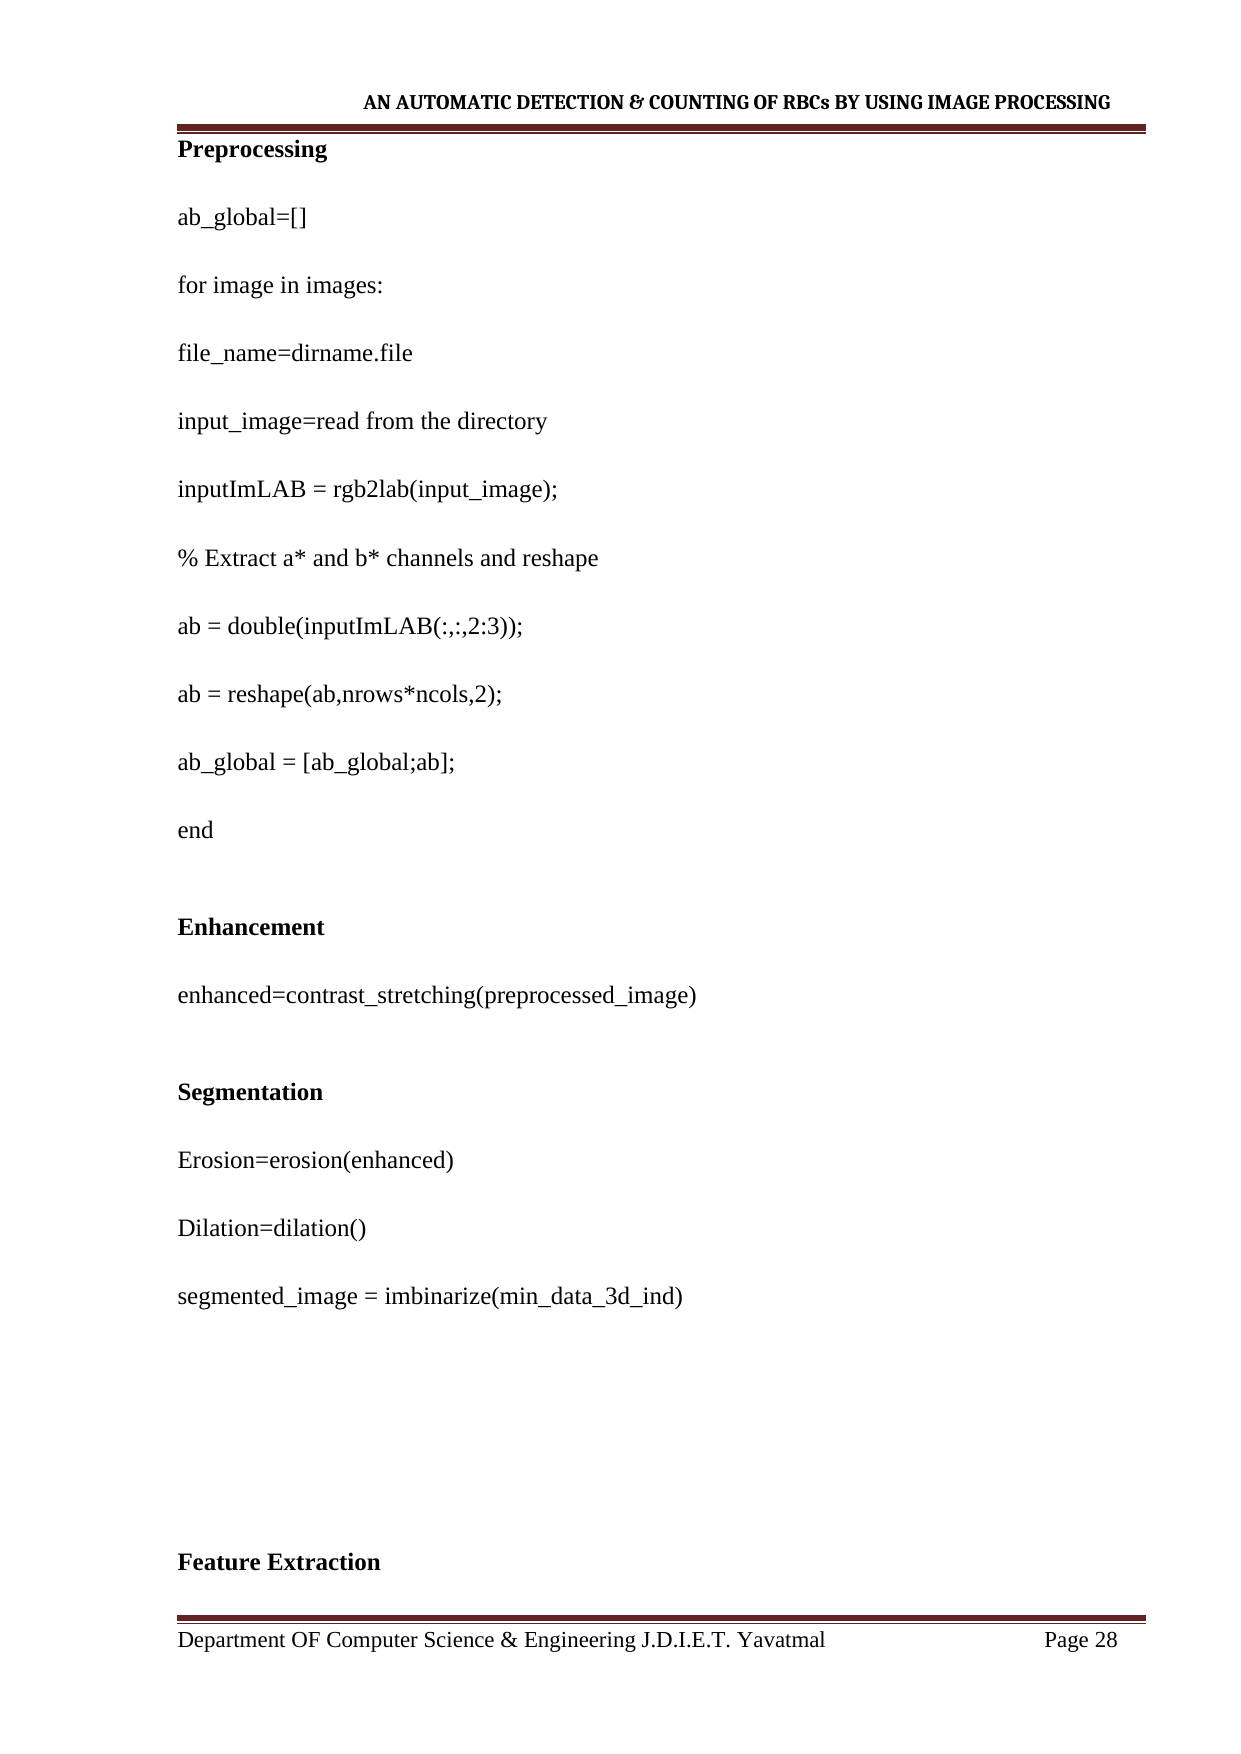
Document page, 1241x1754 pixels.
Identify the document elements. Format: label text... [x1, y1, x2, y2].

text Preprocessing [177, 134, 1146, 163]
text % Extract a* and b* channels and reshape [177, 543, 1146, 571]
text ab_global = [ab_global;ab]; [177, 747, 1146, 776]
text Segmentation [177, 1077, 1146, 1106]
text end [177, 815, 1146, 844]
text input_image=read from the directory [177, 406, 1146, 435]
text inputImLAB = rgb2lab(input_image); [177, 474, 1146, 503]
text Feature Extraction [177, 1547, 1146, 1576]
text ab = double(inputImLAB(:,:,2:3)); [177, 611, 1146, 639]
text ab = reshape(ab,nrows*ncols,2); [177, 679, 1146, 708]
text enhanced=contrast_stretching(preprocessed_image) [177, 980, 1146, 1009]
text Dilation=dilation() [177, 1213, 1146, 1242]
text segmented_image = imbinarize(min_data_3d_ind) [177, 1281, 1146, 1353]
text for image in images: [177, 270, 1146, 299]
text Enhancement [177, 912, 1146, 941]
text file_name=dirname.file [177, 338, 1146, 367]
text Erosion=erosion(enhanced) [177, 1145, 1146, 1174]
text ab_global=[] [177, 202, 1146, 231]
